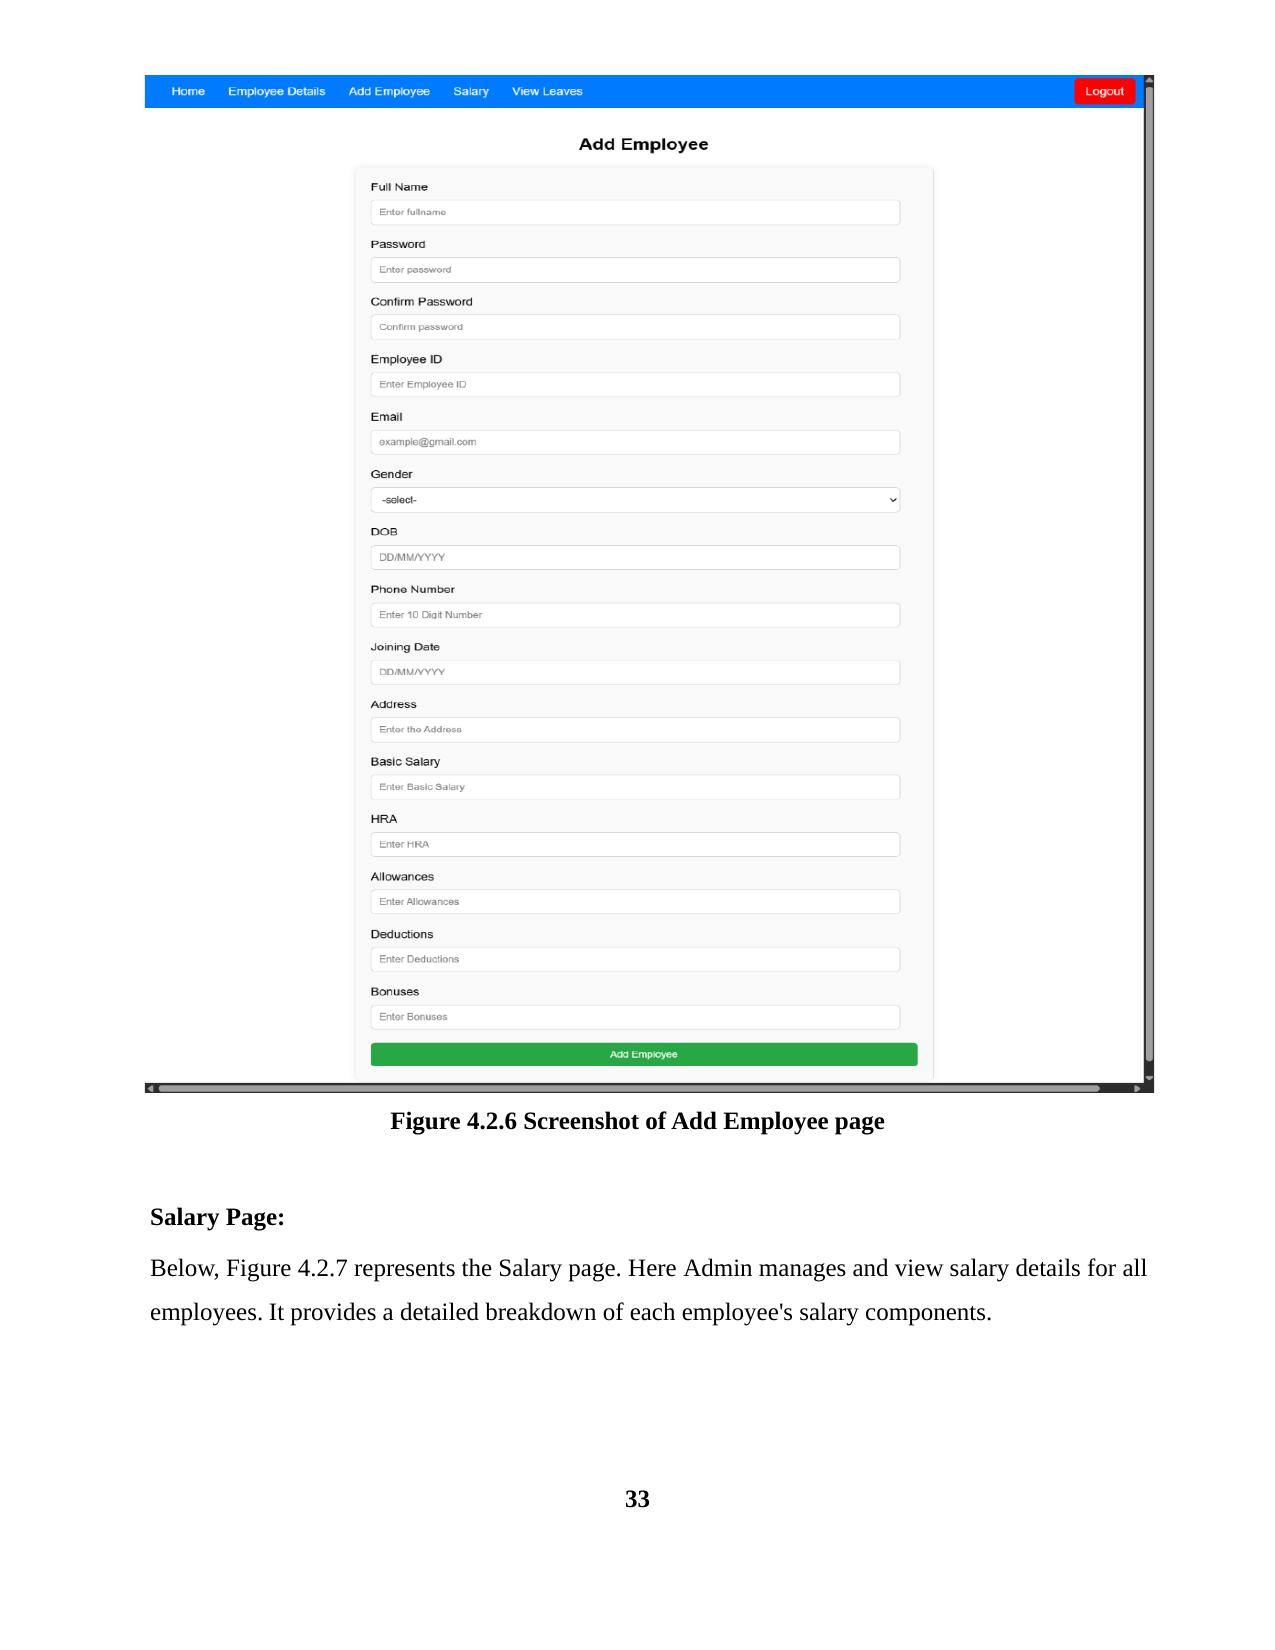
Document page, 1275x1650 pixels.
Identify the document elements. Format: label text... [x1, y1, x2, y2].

picture [144, 75, 1155, 1093]
text Below, Figure 4.2.7 represents the Salary page. Here Admin manages and view salary details for all employees. It provides a detailed breakdown of each employee's salary components. [150, 1253, 1200, 1327]
text Salary Page: [150, 1202, 1007, 1231]
text Figure 4.2.6 Screenshot of Add Employee page [75, 1106, 1200, 1135]
text 33 [75, 1484, 1200, 1513]
